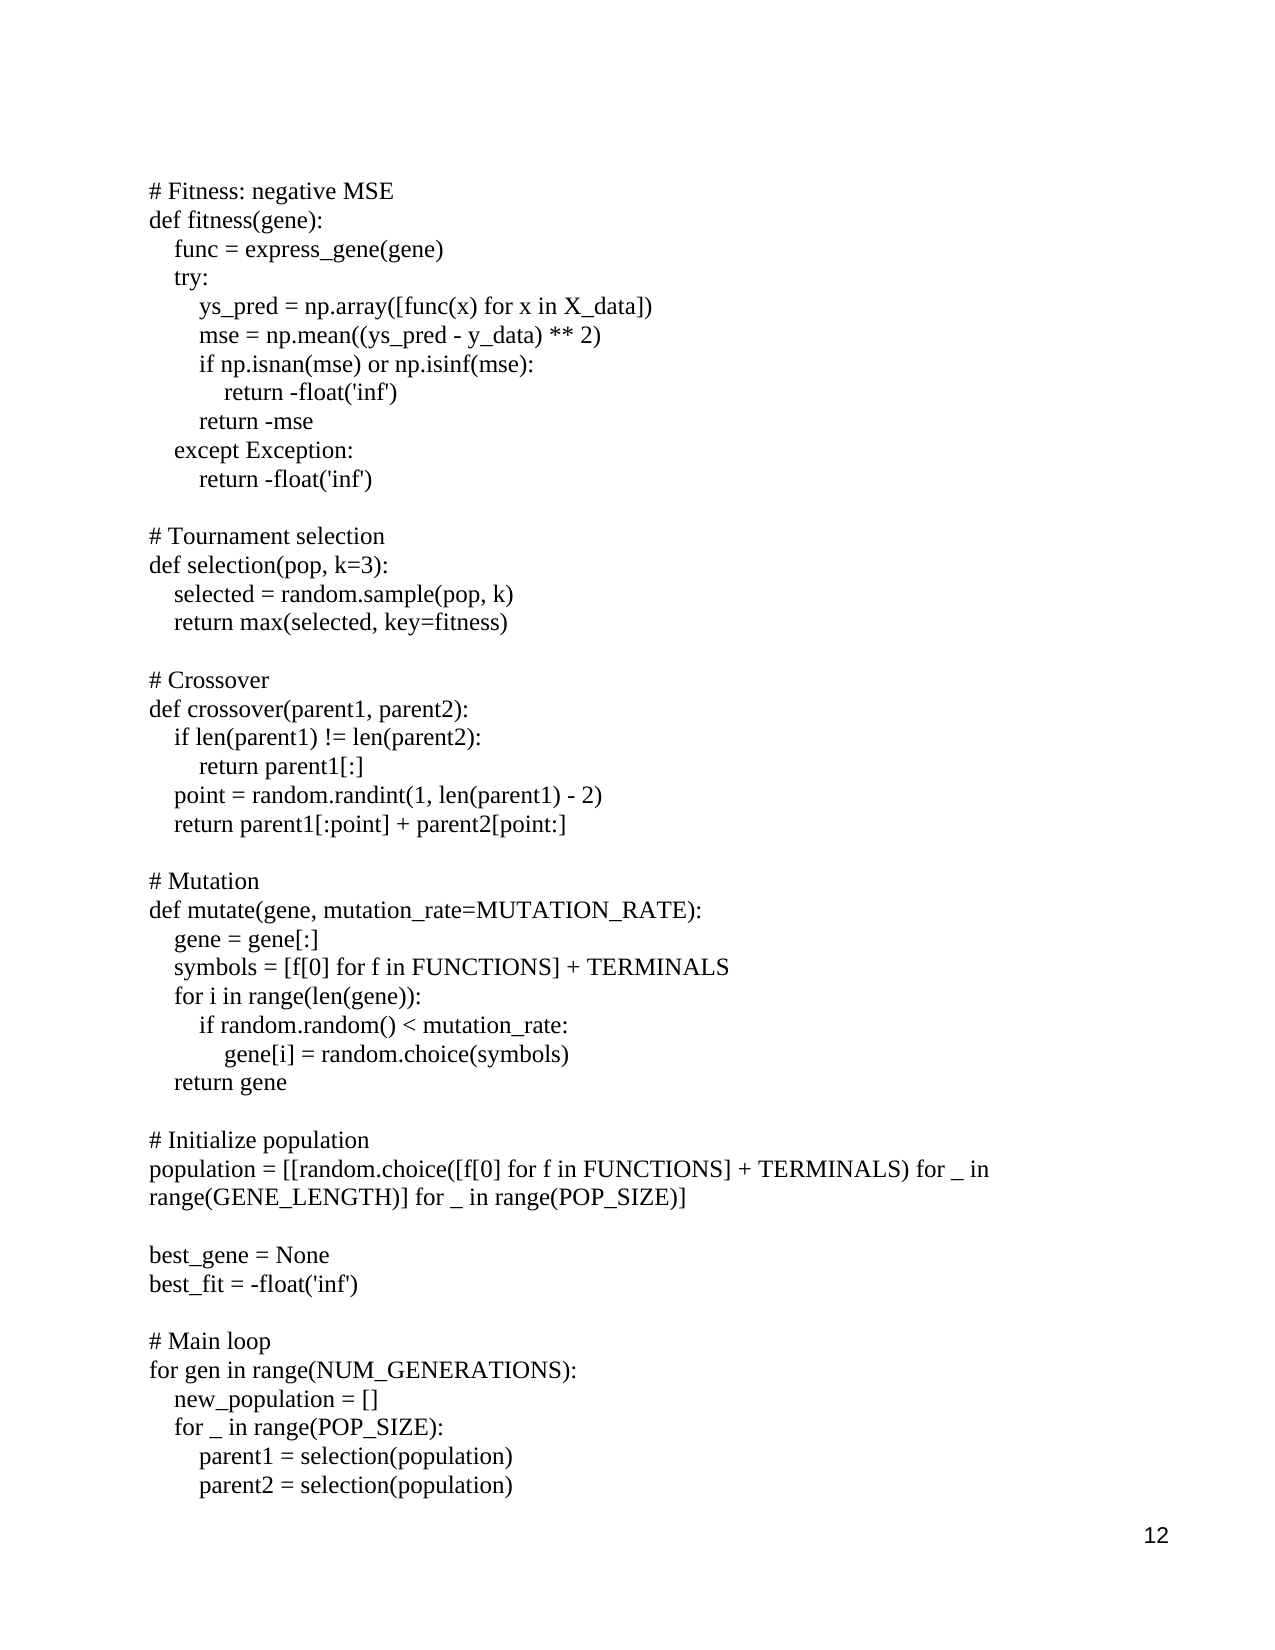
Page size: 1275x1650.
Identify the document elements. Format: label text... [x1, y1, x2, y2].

text return -float('inf') [149, 377, 1169, 406]
text selected = random.sample(pop, k) [149, 579, 1169, 607]
text for i in range(len(gene)): [149, 981, 1169, 1010]
text parent2 = selection(population) [149, 1470, 1169, 1499]
text symbols = [f[0] for f in FUNCTIONS] + TERMINALS [149, 952, 1169, 981]
text best_fit = -float('inf') [149, 1269, 1169, 1297]
text # Fitness: negative MSE [149, 176, 1169, 205]
text def fitness(gene): [149, 205, 1169, 234]
text except Exception: [149, 435, 1169, 464]
text population = [[random.choice([f[0] for f in FUNCTIONS] + TERMINALS) for _ in range(GENE_LENGTH)] for _ in range(POP_SIZE)] [149, 1154, 1169, 1211]
text if np.isnan(mse) or np.isinf(mse): [149, 349, 1169, 377]
text if random.random() < mutation_rate: [149, 1010, 1169, 1039]
text parent1 = selection(population) [149, 1441, 1169, 1470]
text return parent1[:point] + parent2[point:] [149, 809, 1169, 837]
text func = express_gene(gene) [149, 234, 1169, 262]
text for _ in range(POP_SIZE): [149, 1412, 1169, 1441]
text def selection(pop, k=3): [149, 550, 1169, 579]
text # Initialize population [149, 1125, 1169, 1154]
text ys_pred = np.array([func(x) for x in X_data]) [149, 291, 1169, 320]
text gene = gene[:] [149, 924, 1169, 952]
text return max(selected, key=fitness) [149, 607, 1169, 636]
text return gene [149, 1067, 1169, 1096]
text mse = np.mean((ys_pred - y_data) ** 2) [149, 320, 1169, 349]
text # Main loop [149, 1326, 1169, 1355]
text return parent1[:] [149, 751, 1169, 780]
text point = random.randint(1, len(parent1) - 2) [149, 780, 1169, 809]
text return -mse [149, 406, 1169, 435]
text best_gene = None [149, 1240, 1169, 1269]
text # Tournament selection [149, 521, 1169, 550]
text # Crossover [149, 665, 1169, 694]
text gene[i] = random.choice(symbols) [149, 1039, 1169, 1067]
text new_population = [] [149, 1384, 1169, 1412]
text try: [149, 262, 1169, 291]
text return -float('inf') [149, 464, 1169, 492]
text if len(parent1) != len(parent2): [149, 722, 1169, 751]
text # Mutation [149, 866, 1169, 895]
text def mutate(gene, mutation_rate=MUTATION_RATE): [149, 895, 1169, 924]
text for gen in range(NUM_GENERATIONS): [149, 1355, 1169, 1384]
text def crossover(parent1, parent2): [149, 694, 1169, 722]
